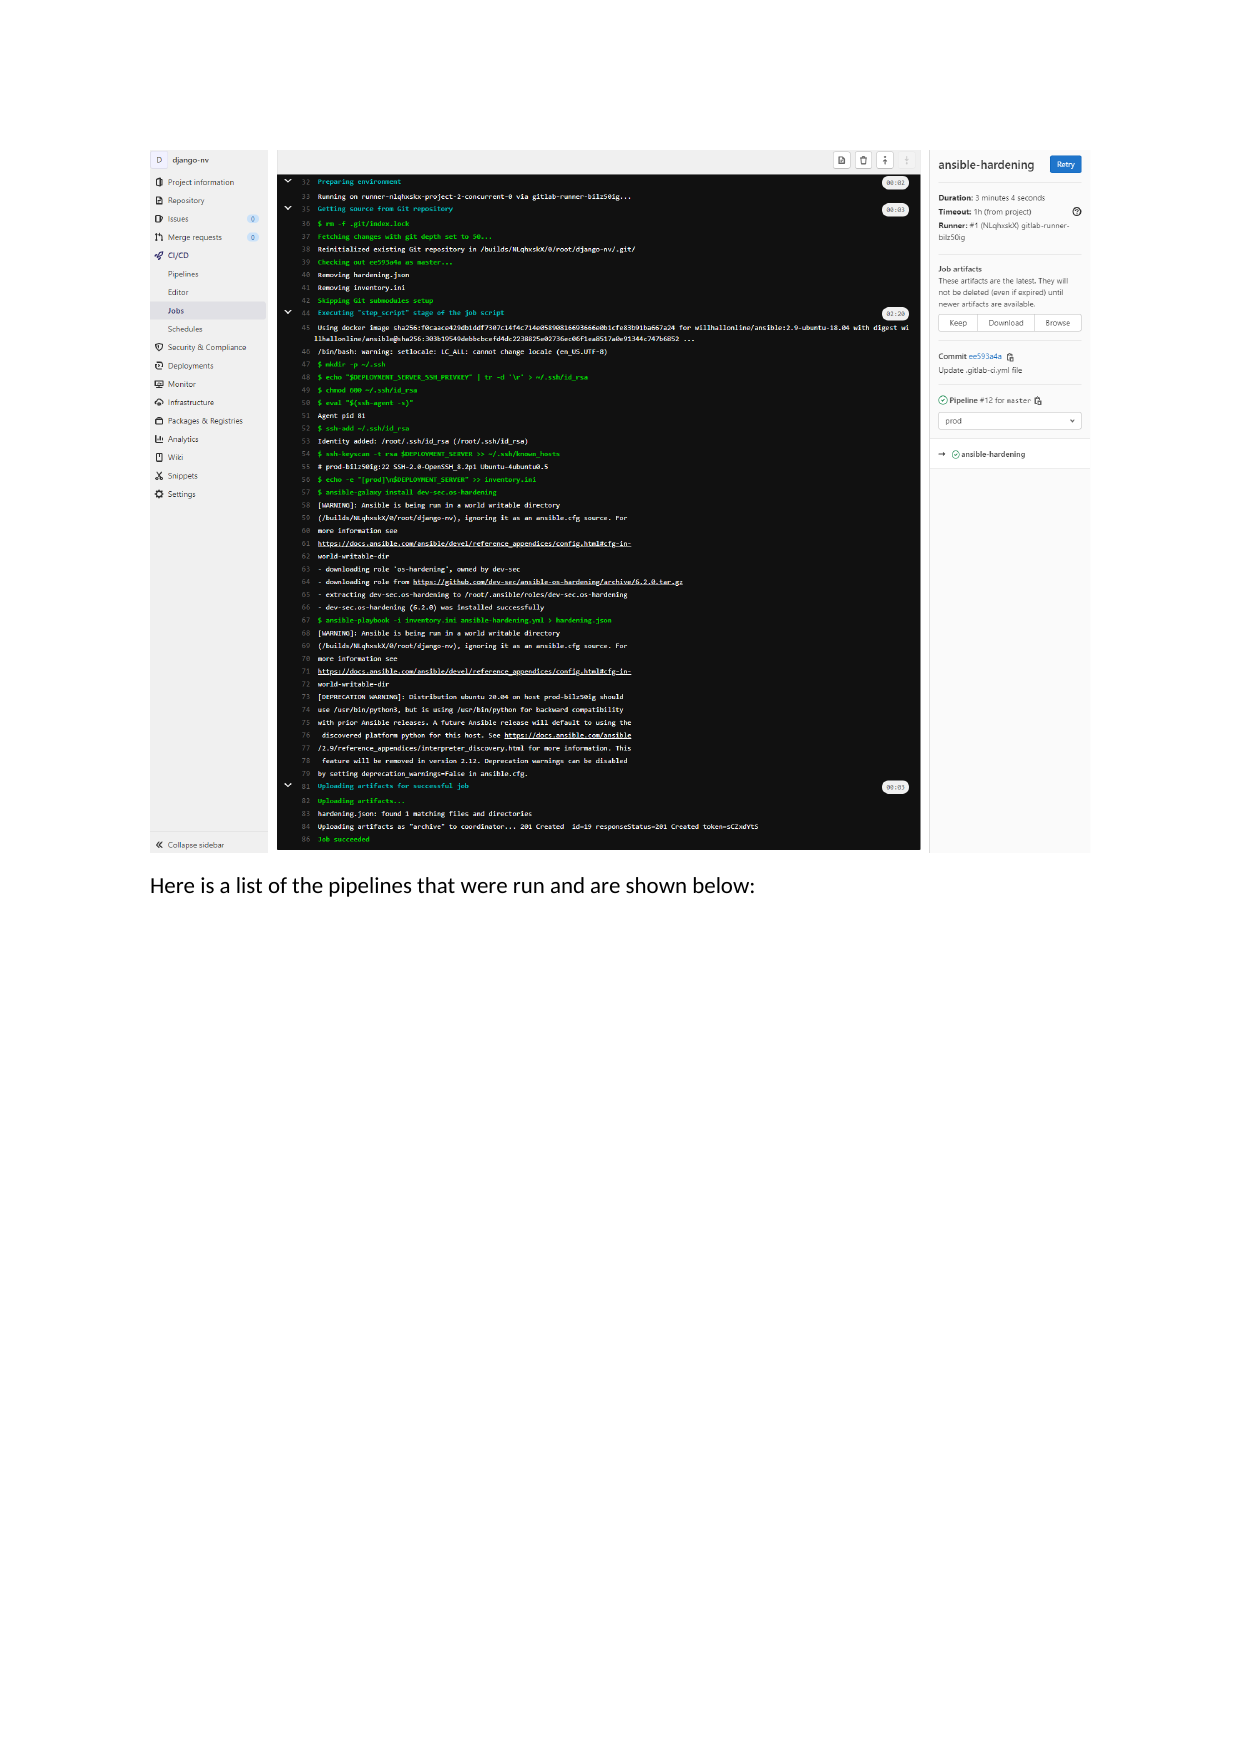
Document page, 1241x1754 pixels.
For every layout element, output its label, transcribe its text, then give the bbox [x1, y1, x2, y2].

picture [150, 150, 1091, 853]
text Here is a list of the pipelines that were run and are shown below: [150, 871, 1090, 899]
